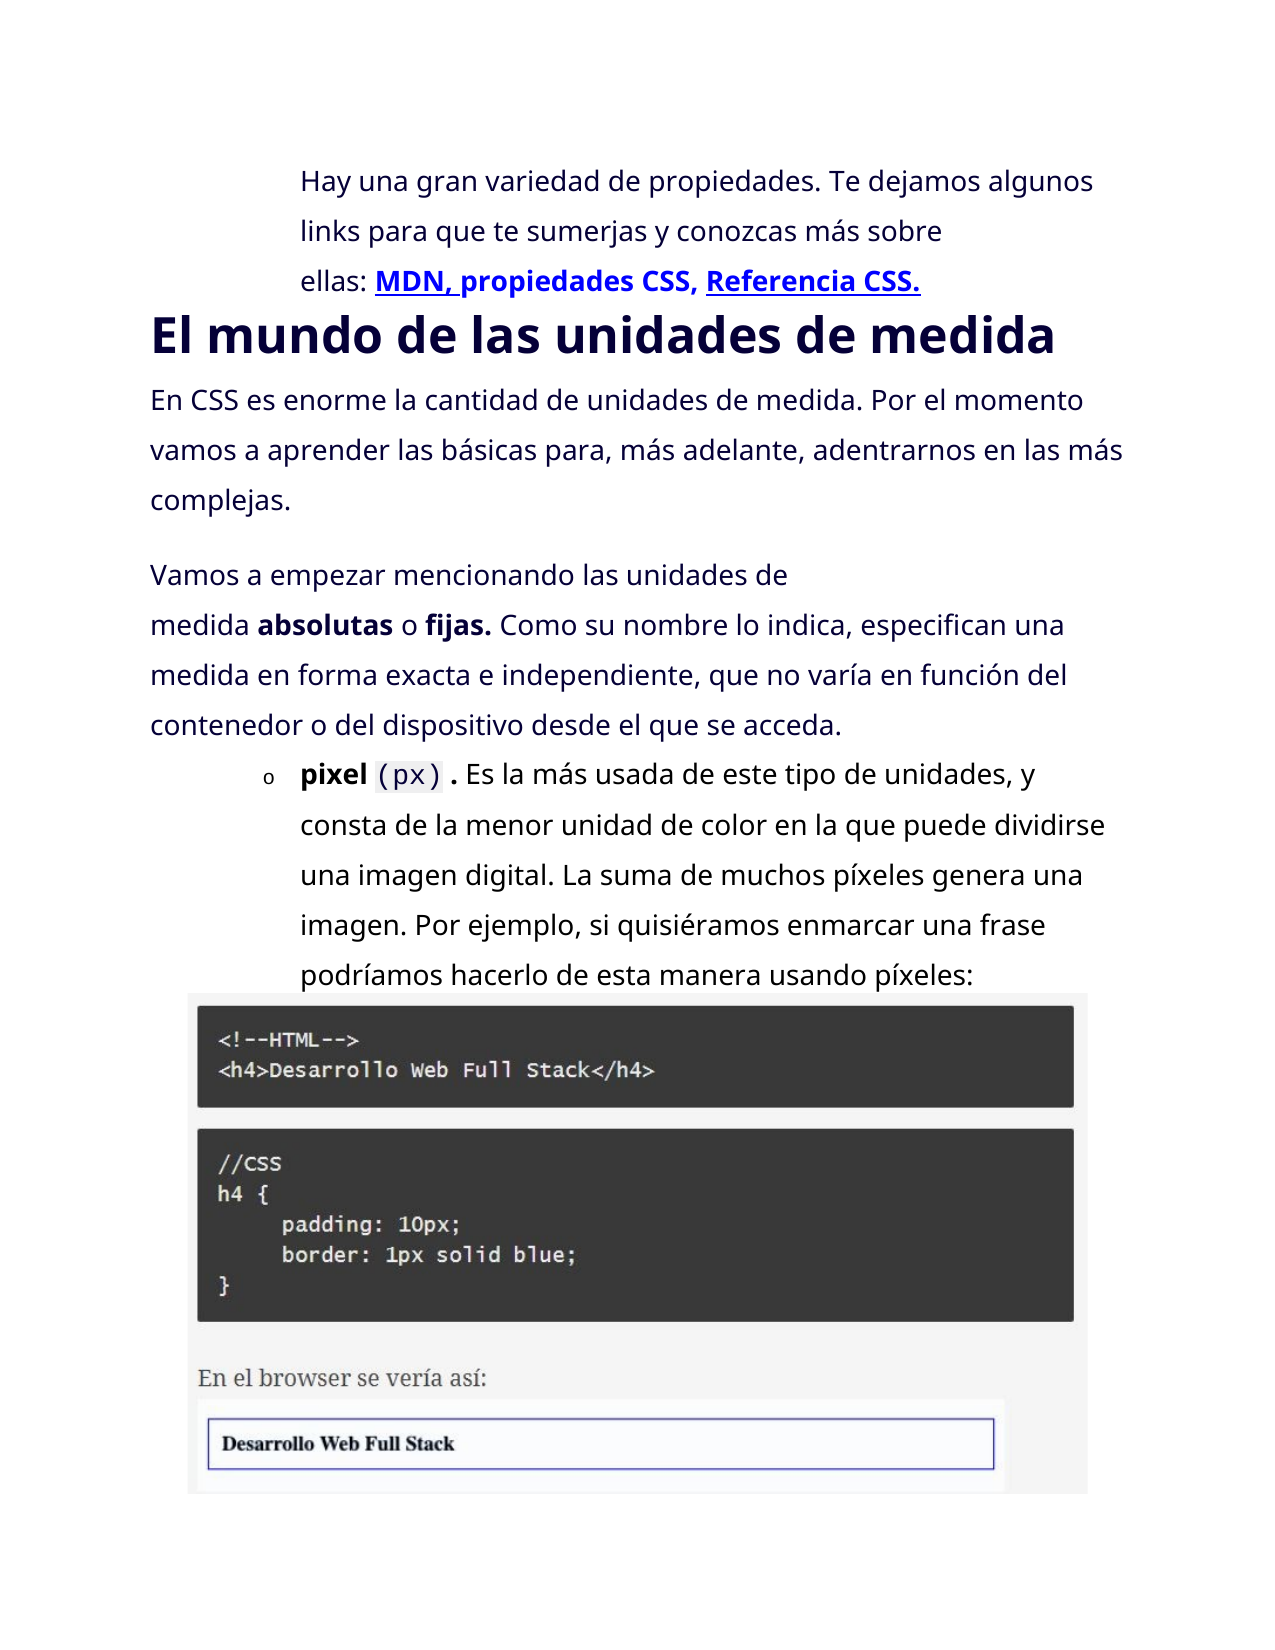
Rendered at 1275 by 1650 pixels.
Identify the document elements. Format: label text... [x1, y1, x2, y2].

text En CSS es enorme la cantidad de unidades de medida. Por el momento vamos a aprender las básicas para, más adelante, adentrarnos en las más complejas. [150, 368, 1125, 518]
picture [187, 993, 1088, 1494]
subtitle El mundo de las unidades de medida [150, 300, 1125, 368]
text Hay una gran variedad de propiedades. Te dejamos algunos links para que te sumerjas y conozcas más sobre ellas: MDN, propiedades CSS, Referencia CSS. [300, 150, 1125, 300]
text Vamos a empezar mencionando las unidades de medida absolutas o fijas. Como su nombre lo indica, especifican una medida en forma exacta e independiente, que no varía en función del contenedor o del dispositivo desde el que se acceda. [150, 543, 1125, 743]
list pixel (px) . Es la más usada de este tipo de unidades, y consta de la menor unidad de color en la que puede dividirse una imagen digital. La suma de muchos píxeles genera una imagen. Por ejemplo, si quisiéramos enmarcar una frase podríamos hacerlo de esta manera usando píxeles: [262, 743, 1125, 993]
